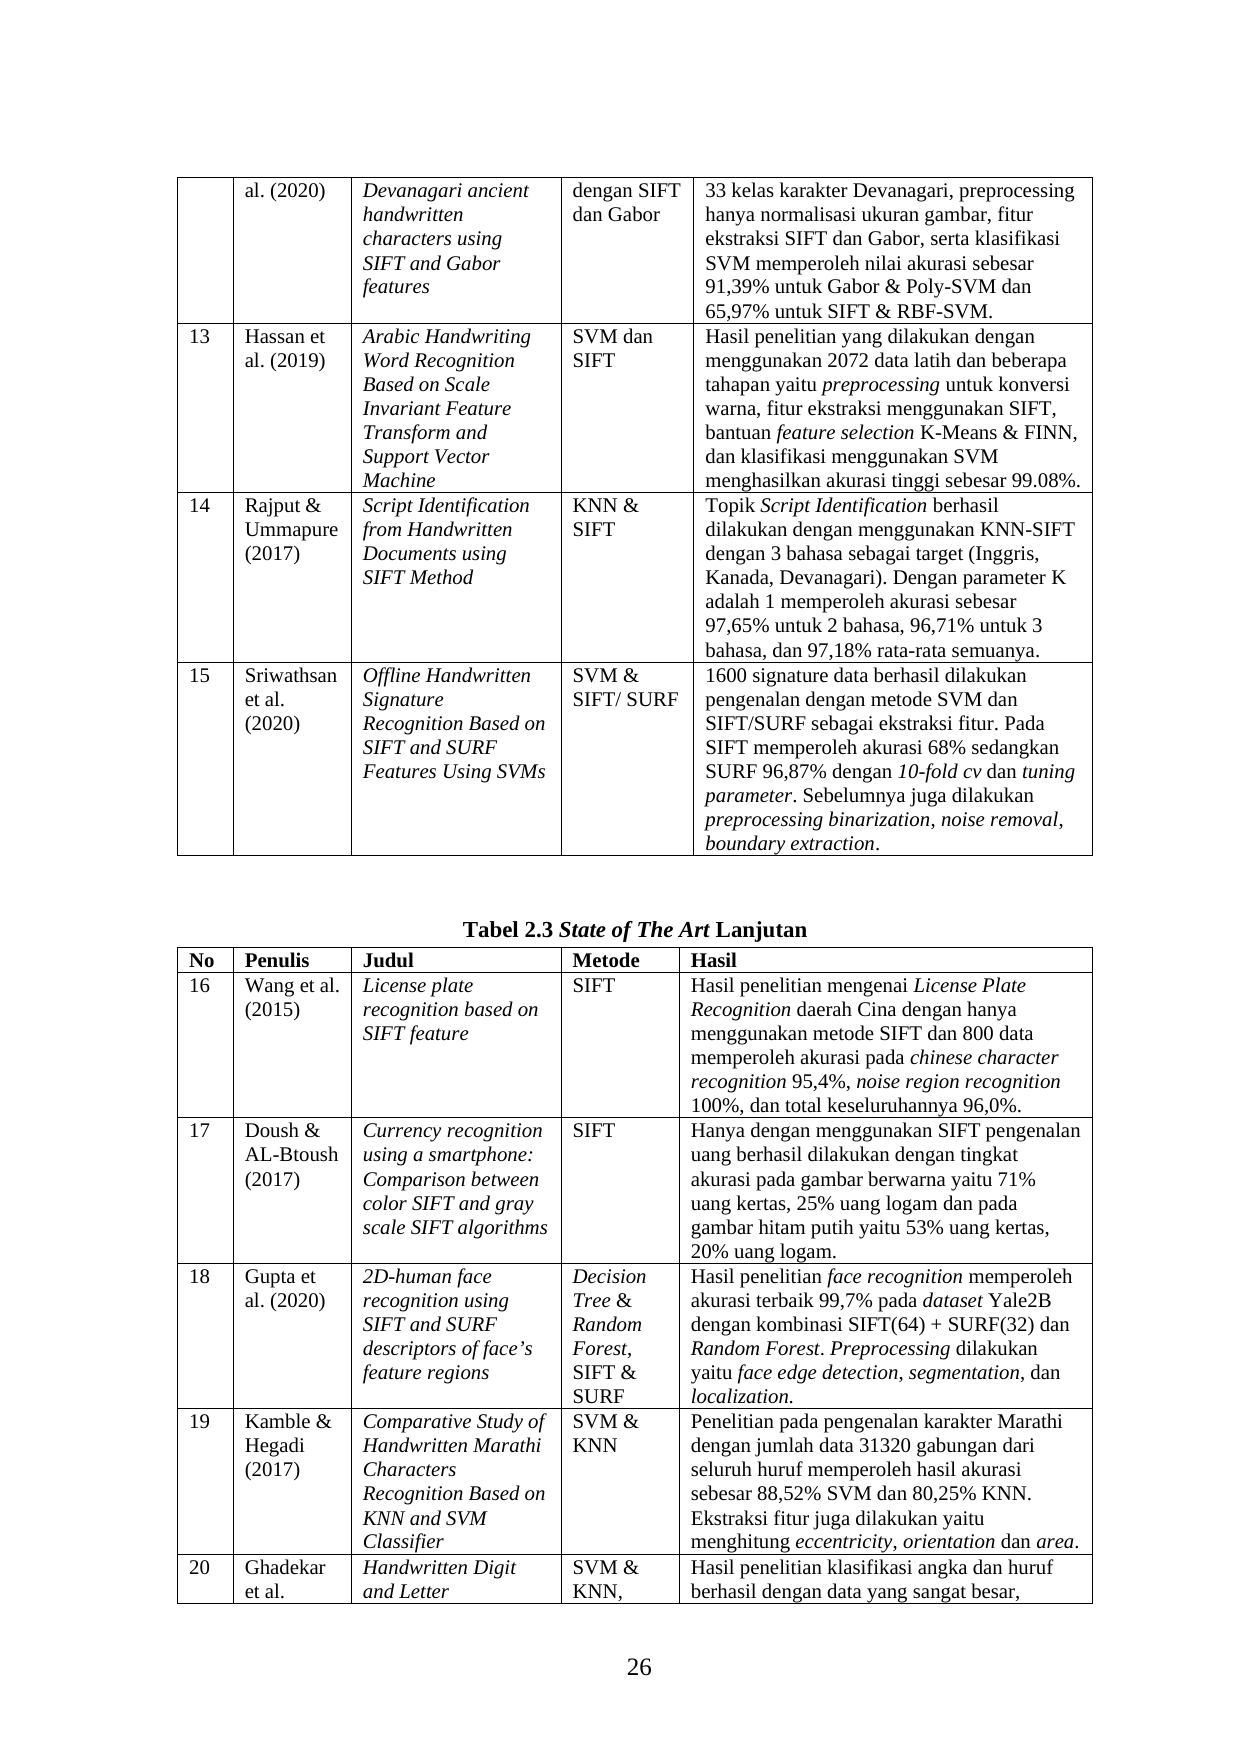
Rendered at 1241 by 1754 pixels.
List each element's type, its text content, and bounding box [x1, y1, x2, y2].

table_cell Decision Tree & Random Forest, SIFT & SURF [562, 1264, 679, 1408]
table_cell Kamble & Hegadi (2017) [234, 1409, 351, 1553]
table_cell 2D-human face recognition using SIFT and SURF descriptors of face’s feature regions [352, 1264, 561, 1408]
table_cell Hassan et al. (2019) [234, 324, 351, 492]
table_header Penulis [234, 948, 351, 972]
table_cell Topik Script Identification berhasil dilakukan dengan menggunakan KNN-SIFT dengan 3 bahasa sebagai target (Inggris, Kanada, Devanagari). Dengan parameter K adalah 1 memperoleh akurasi sebesar 97,65% untuk 2 bahasa, 96,71% untuk 3 bahasa, dan 97,18% rata-rata semuanya. [694, 493, 1092, 662]
table_cell 1600 signature data berhasil dilakukan pengenalan dengan metode SVM dan SIFT/SURF sebagai ekstraksi fitur. Pada SIFT memperoleh akurasi 68% sedangkan SURF 96,87% dengan 10-fold cv dan tuning parameter. Sebelumnya juga dilakukan preprocessing binarization, noise removal, boundary extraction. [694, 663, 1092, 855]
table_cell 18 [178, 1264, 233, 1408]
table_cell Comparative Study of Handwritten Marathi Characters Recognition Based on KNN and SVM Classifier [352, 1409, 561, 1553]
table_header Hasil [680, 948, 1092, 972]
table_header No [178, 948, 233, 972]
table_cell Offline Handwritten Signature Recognition Based on SIFT and SURF Features Using SVMs [352, 663, 561, 855]
table_cell Arabic Handwriting Word Recognition Based on Scale Invariant Feature Transform and Support Vector Machine [352, 324, 561, 492]
text Tabel 2.3 State of The Art Lanjutan [177, 917, 1092, 943]
table_cell License plate recognition based on SIFT feature [352, 973, 561, 1117]
table_cell Wang et al. (2015) [234, 973, 351, 1117]
table_cell Sriwathsan et al. (2020) [234, 663, 351, 855]
table_cell Penelitian pada pengenalan karakter Marathi dengan jumlah data 31320 gabungan dari seluruh huruf memperoleh hasil akurasi sebesar 88,52% SVM dan 80,25% KNN. Ekstraksi fitur juga dilakukan yaitu menghitung eccentricity, orientation dan area. [680, 1409, 1092, 1553]
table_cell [562, 1555, 679, 1603]
table_cell Hasil penelitian face recognition memperoleh akurasi terbaik 99,7% pada dataset Yale2B dengan kombinasi SIFT(64) + SURF(32) dan Random Forest. Preprocessing dilakukan yaitu face edge detection, segmentation, dan localization. [680, 1264, 1092, 1408]
table_cell 13 [178, 324, 233, 492]
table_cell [352, 178, 561, 323]
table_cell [694, 178, 1092, 323]
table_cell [352, 1555, 561, 1603]
table_cell SVM & SIFT/ SURF [562, 663, 693, 855]
table_cell Gupta et al. (2020) [234, 1264, 351, 1408]
table_cell SVM dan SIFT [562, 324, 693, 492]
table_cell Currency recognition using a smartphone: Comparison between color SIFT and gray scale SIFT algorithms [352, 1118, 561, 1263]
table_cell Doush & AL-Btoush (2017) [234, 1118, 351, 1263]
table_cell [234, 178, 351, 323]
table_cell 15 [178, 663, 233, 855]
table_cell SVM & KNN [562, 1409, 679, 1553]
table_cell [562, 178, 693, 323]
table_cell 20 [178, 1555, 233, 1603]
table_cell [234, 1555, 351, 1603]
table_cell Hanya dengan menggunakan SIFT pengenalan uang berhasil dilakukan dengan tingkat akurasi pada gambar berwarna yaitu 71% uang kertas, 25% uang logam dan pada gambar hitam putih yaitu 53% uang kertas, 20% uang logam. [680, 1118, 1092, 1263]
table_cell 16 [178, 973, 233, 1117]
table_cell 19 [178, 1409, 233, 1553]
table_header Metode [562, 948, 679, 972]
table_cell Rajput & Ummapure (2017) [234, 493, 351, 662]
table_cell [680, 1555, 1092, 1603]
table_cell 17 [178, 1118, 233, 1263]
table_cell Script Identification from Handwritten Documents using SIFT Method [352, 493, 561, 662]
table_cell Hasil penelitian yang dilakukan dengan menggunakan 2072 data latih dan beberapa tahapan yaitu preprocessing untuk konversi warna, fitur ekstraksi menggunakan SIFT, bantuan feature selection K-Means & FINN, dan klasifikasi menggunakan SVM menghasilkan akurasi tinggi sebesar 99.08%. [694, 324, 1092, 492]
table_cell 14 [178, 493, 233, 662]
table_cell SIFT [562, 1118, 679, 1263]
table_header Judul [352, 948, 561, 972]
table_cell Hasil penelitian mengenai License Plate Recognition daerah Cina dengan hanya menggunakan metode SIFT dan 800 data memperoleh akurasi pada chinese character recognition 95,4%, noise region recognition 100%, dan total keseluruhannya 96,0%. [680, 973, 1092, 1117]
table_cell 12 [178, 178, 233, 323]
table_cell SIFT [562, 973, 679, 1117]
table_cell KNN & SIFT [562, 493, 693, 662]
